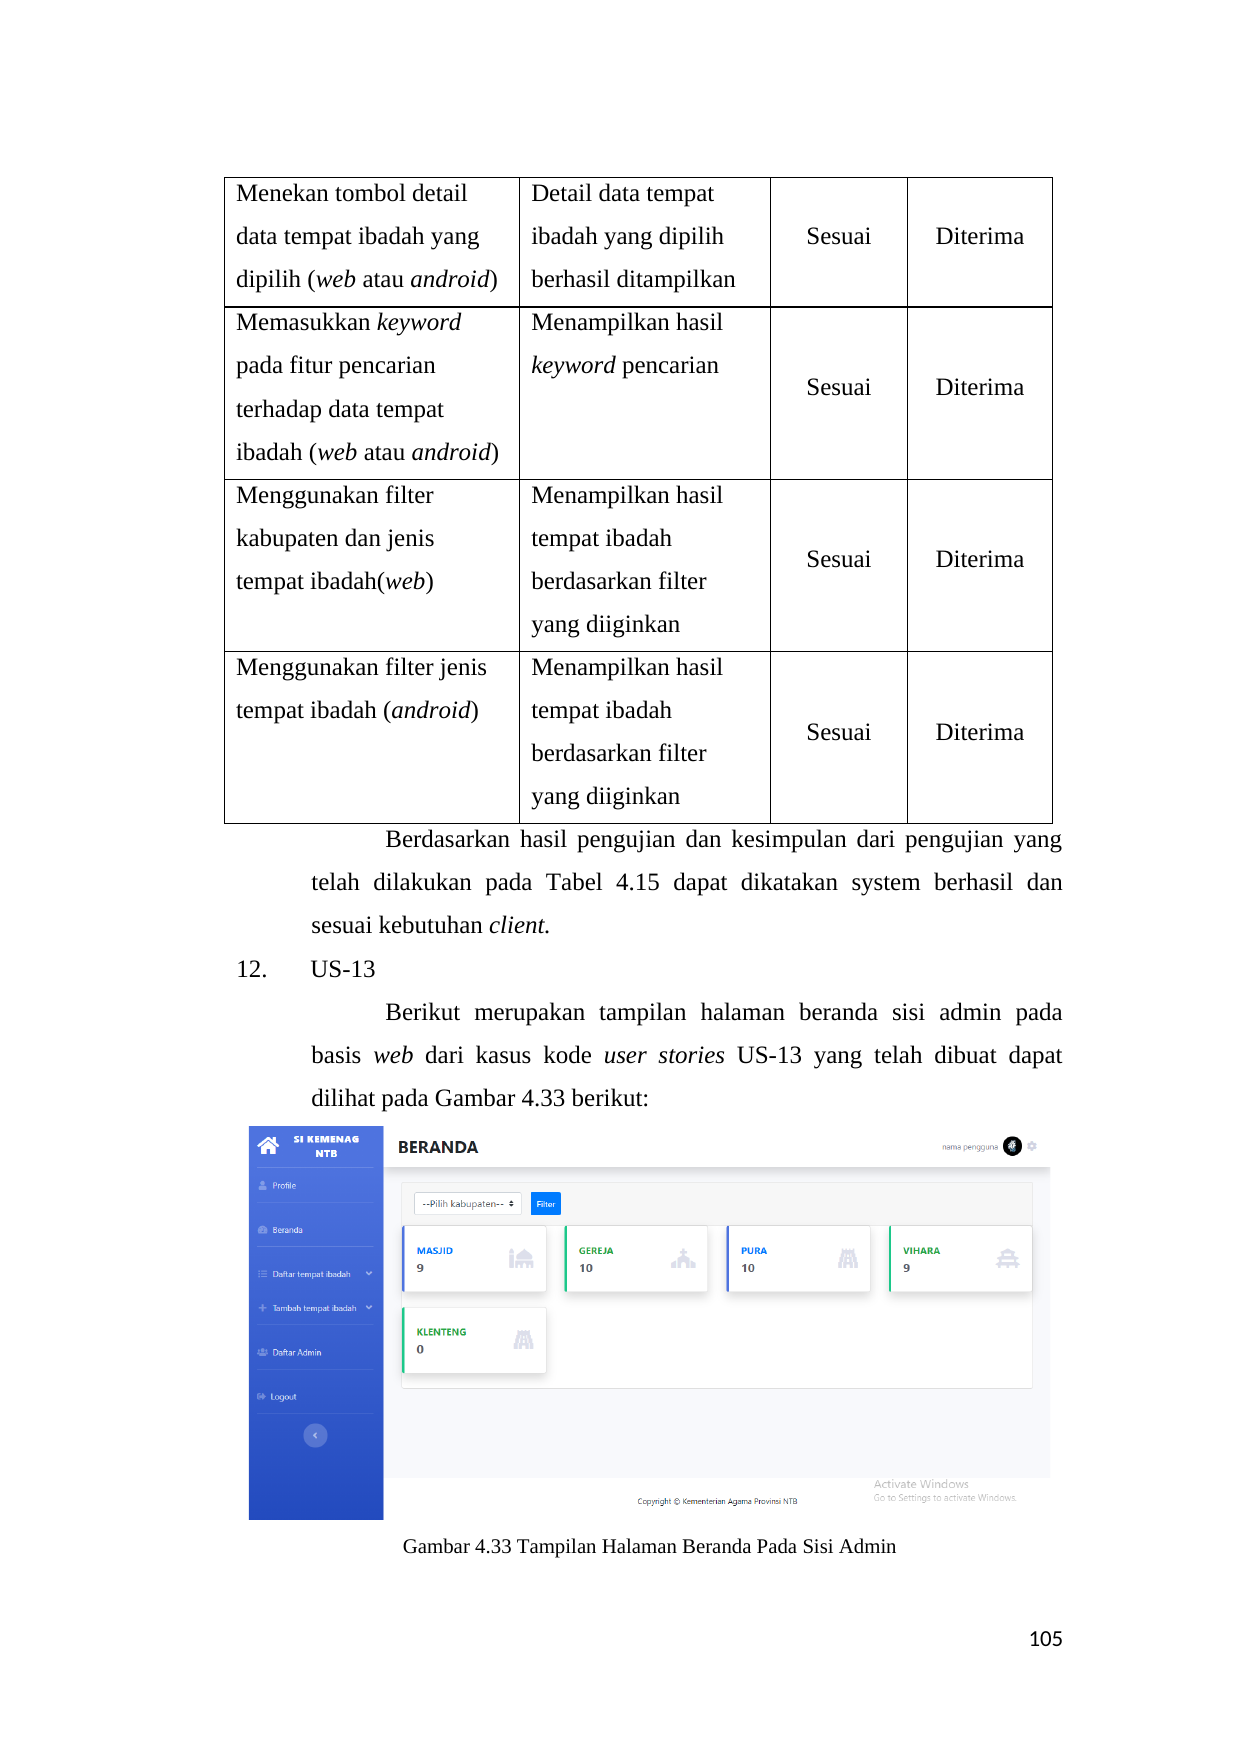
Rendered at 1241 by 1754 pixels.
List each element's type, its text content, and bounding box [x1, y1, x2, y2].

table_cell Menggunakan filter jenis tempat ibadah (android) [225, 652, 519, 823]
table_cell Menampilkan hasil keyword pencarian [520, 308, 770, 479]
table_cell Diterima [908, 178, 1052, 306]
table_cell Menekan tombol detail data tempat ibadah yang dipilih (web atau android) [225, 178, 519, 306]
picture [248, 1126, 1051, 1520]
list US-13 [236, 954, 1063, 982]
table_cell Sesuai [771, 308, 907, 479]
table_cell Menggunakan filter kabupaten dan jenis tempat ibadah(web) [225, 480, 519, 651]
text Berdasarkan hasil pengujian dan kesimpulan dari pengujian yang telah dilakukan pada Tabel 4.15 dapat dikatakan system berhasil dan sesuai kebutuhan client. [311, 824, 1063, 939]
text Gambar 4.33 Tampilan Halaman Beranda Pada Sisi Admin [236, 1534, 1063, 1558]
table_cell Sesuai [771, 480, 907, 651]
table_cell Sesuai [771, 178, 907, 306]
table_cell Sesuai [771, 652, 907, 823]
text Berikut merupakan tampilan halaman beranda sisi admin pada basis web dari kasus kode user stories US-13 yang telah dibuat dapat dilihat pada Gambar 4.33 berikut: [311, 997, 1063, 1112]
table_cell Diterima [908, 308, 1052, 479]
table_cell Menampilkan hasil tempat ibadah berdasarkan filter yang diiginkan [520, 480, 770, 651]
table_cell Memasukkan keyword pada fitur pencarian terhadap data tempat ibadah (web atau android) [225, 308, 519, 479]
table_cell Menampilkan hasil tempat ibadah berdasarkan filter yang diiginkan [520, 652, 770, 823]
table_cell Detail data tempat ibadah yang dipilih berhasil ditampilkan [520, 178, 770, 306]
table_cell Diterima [908, 652, 1052, 823]
table_cell Diterima [908, 480, 1052, 651]
